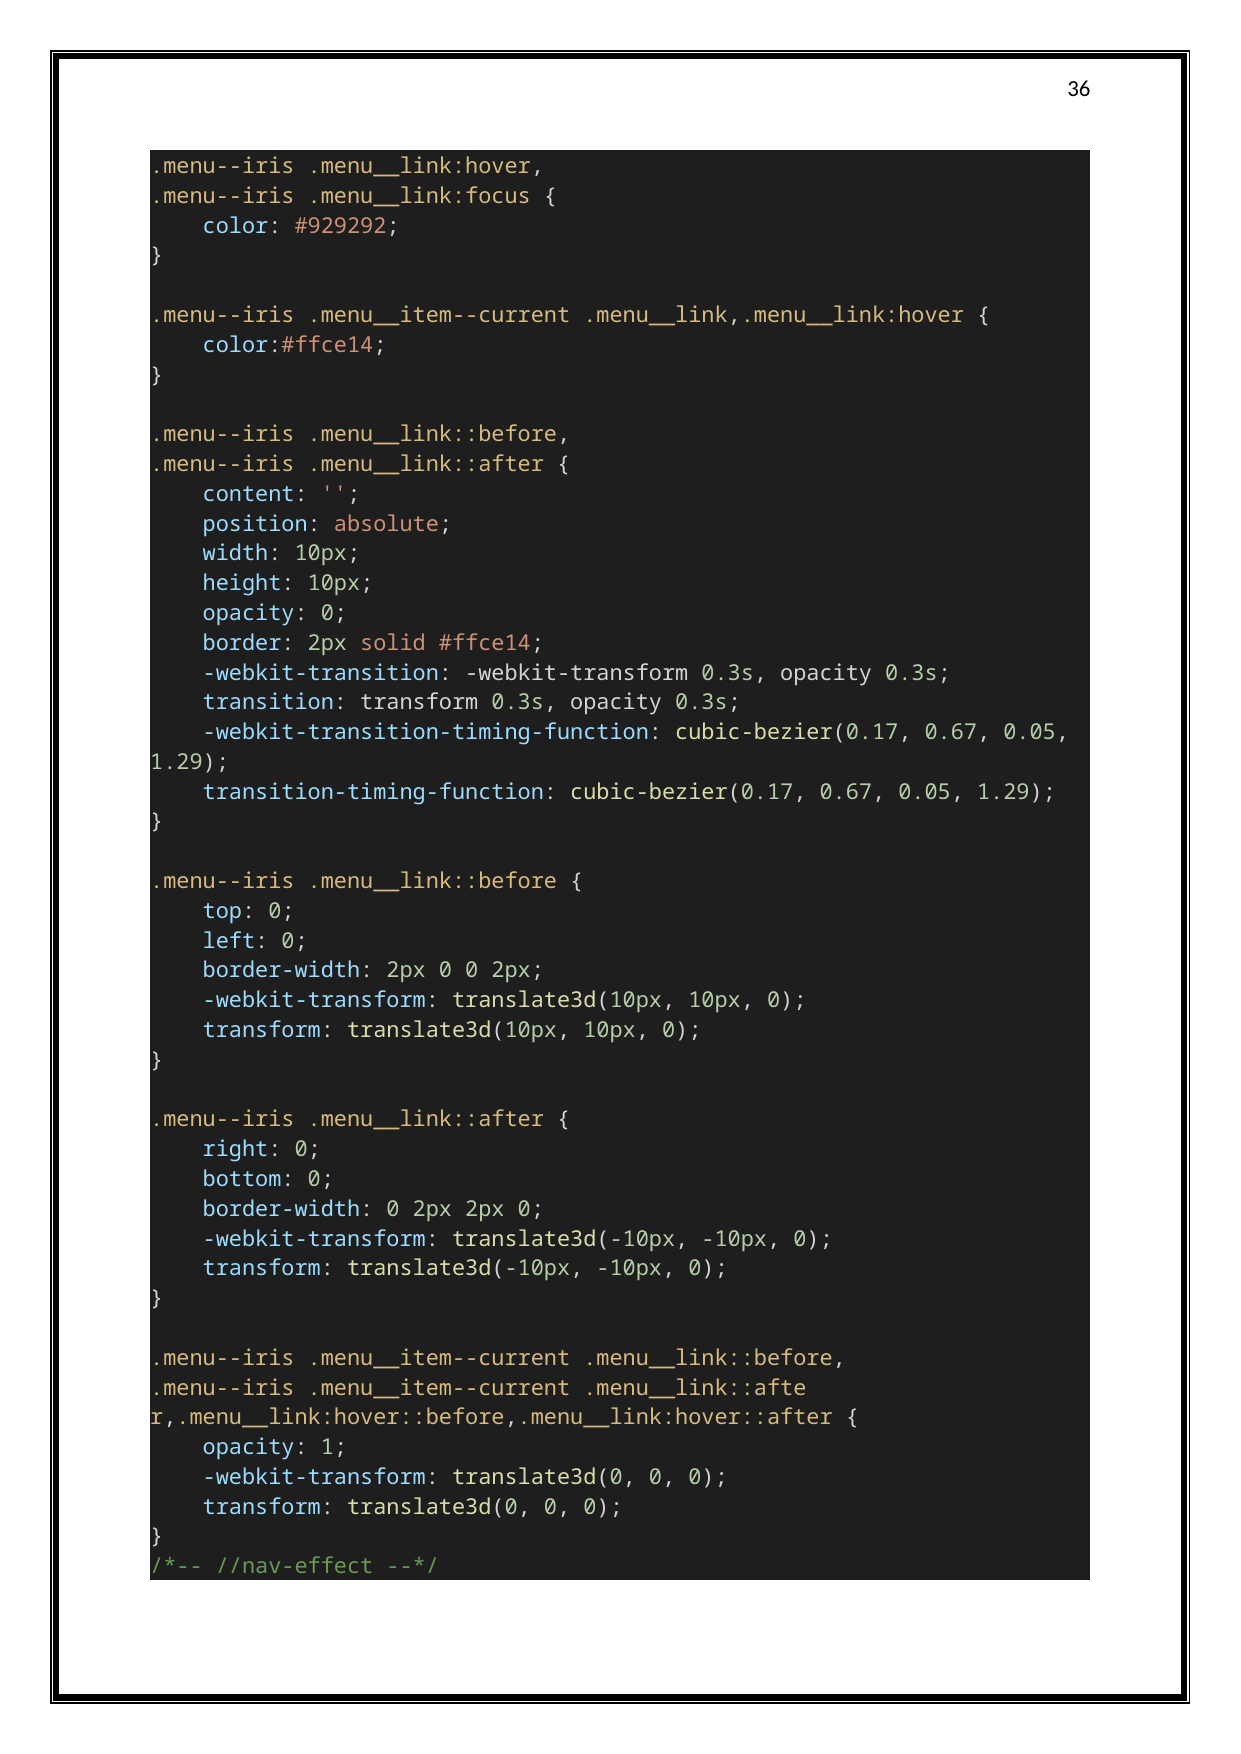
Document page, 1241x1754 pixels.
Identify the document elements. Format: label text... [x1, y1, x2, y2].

text right: 0; [150, 1133, 1090, 1163]
text position: absolute; [150, 507, 1090, 537]
text transform: translate3d(0, 0, 0); [150, 1491, 1090, 1520]
text transition-timing-function: cubic-bezier(0.17, 0.67, 0.05, 1.29); [150, 776, 1090, 805]
text border-width: 0 2px 2px 0; [150, 1193, 1090, 1222]
text .menu--iris .menu__link:hover, [150, 150, 1090, 180]
text color: #929292; [150, 209, 1090, 239]
text left: 0; [150, 924, 1090, 954]
text -webkit-transform: translate3d(-10px, -10px, 0); [150, 1222, 1090, 1252]
text transform: translate3d(-10px, -10px, 0); [150, 1252, 1090, 1282]
text opacity: 0; [150, 597, 1090, 627]
text color:#ffce14; [150, 329, 1090, 358]
text height: 10px; [150, 567, 1090, 597]
text .menu--iris .menu__link::before { [150, 865, 1090, 895]
text transform: translate3d(10px, 10px, 0); [150, 1014, 1090, 1044]
text } [150, 1520, 1090, 1550]
text } [150, 239, 1090, 269]
text .menu--iris .menu__link::before, [150, 418, 1090, 448]
text } [150, 1282, 1090, 1312]
text -webkit-transition-timing-function: cubic-bezier(0.17, 0.67, 0.05, 1.29); [150, 716, 1090, 776]
text /*-- //nav-effect --*/ [150, 1550, 1090, 1580]
text .menu--iris .menu__item--current .menu__link,.menu__link:hover { [150, 299, 1090, 329]
text -webkit-transform: translate3d(10px, 10px, 0); [150, 984, 1090, 1014]
text -webkit-transform: translate3d(0, 0, 0); [150, 1461, 1090, 1491]
text border-width: 2px 0 0 2px; [150, 954, 1090, 984]
text width: 10px; [150, 537, 1090, 567]
text border: 2px solid #ffce14; [150, 627, 1090, 656]
text .menu--iris .menu__item--current .menu__link::before, [150, 1342, 1090, 1371]
text bottom: 0; [150, 1163, 1090, 1193]
text } [150, 358, 1090, 388]
text content: ''; [150, 478, 1090, 507]
text transition: transform 0.3s, opacity 0.3s; [150, 686, 1090, 716]
text .menu--iris .menu__link:focus { [150, 180, 1090, 209]
text .menu--iris .menu__link::after { [150, 448, 1090, 478]
text .menu--iris .menu__item--current .menu__link::after,.menu__link:hover::before,.menu__link:hover::after { [150, 1371, 1090, 1431]
text top: 0; [150, 895, 1090, 924]
text .menu--iris .menu__link::after { [150, 1103, 1090, 1133]
text } [150, 805, 1090, 835]
text opacity: 1; [150, 1431, 1090, 1461]
text } [150, 1044, 1090, 1073]
text -webkit-transition: -webkit-transform 0.3s, opacity 0.3s; [150, 656, 1090, 686]
